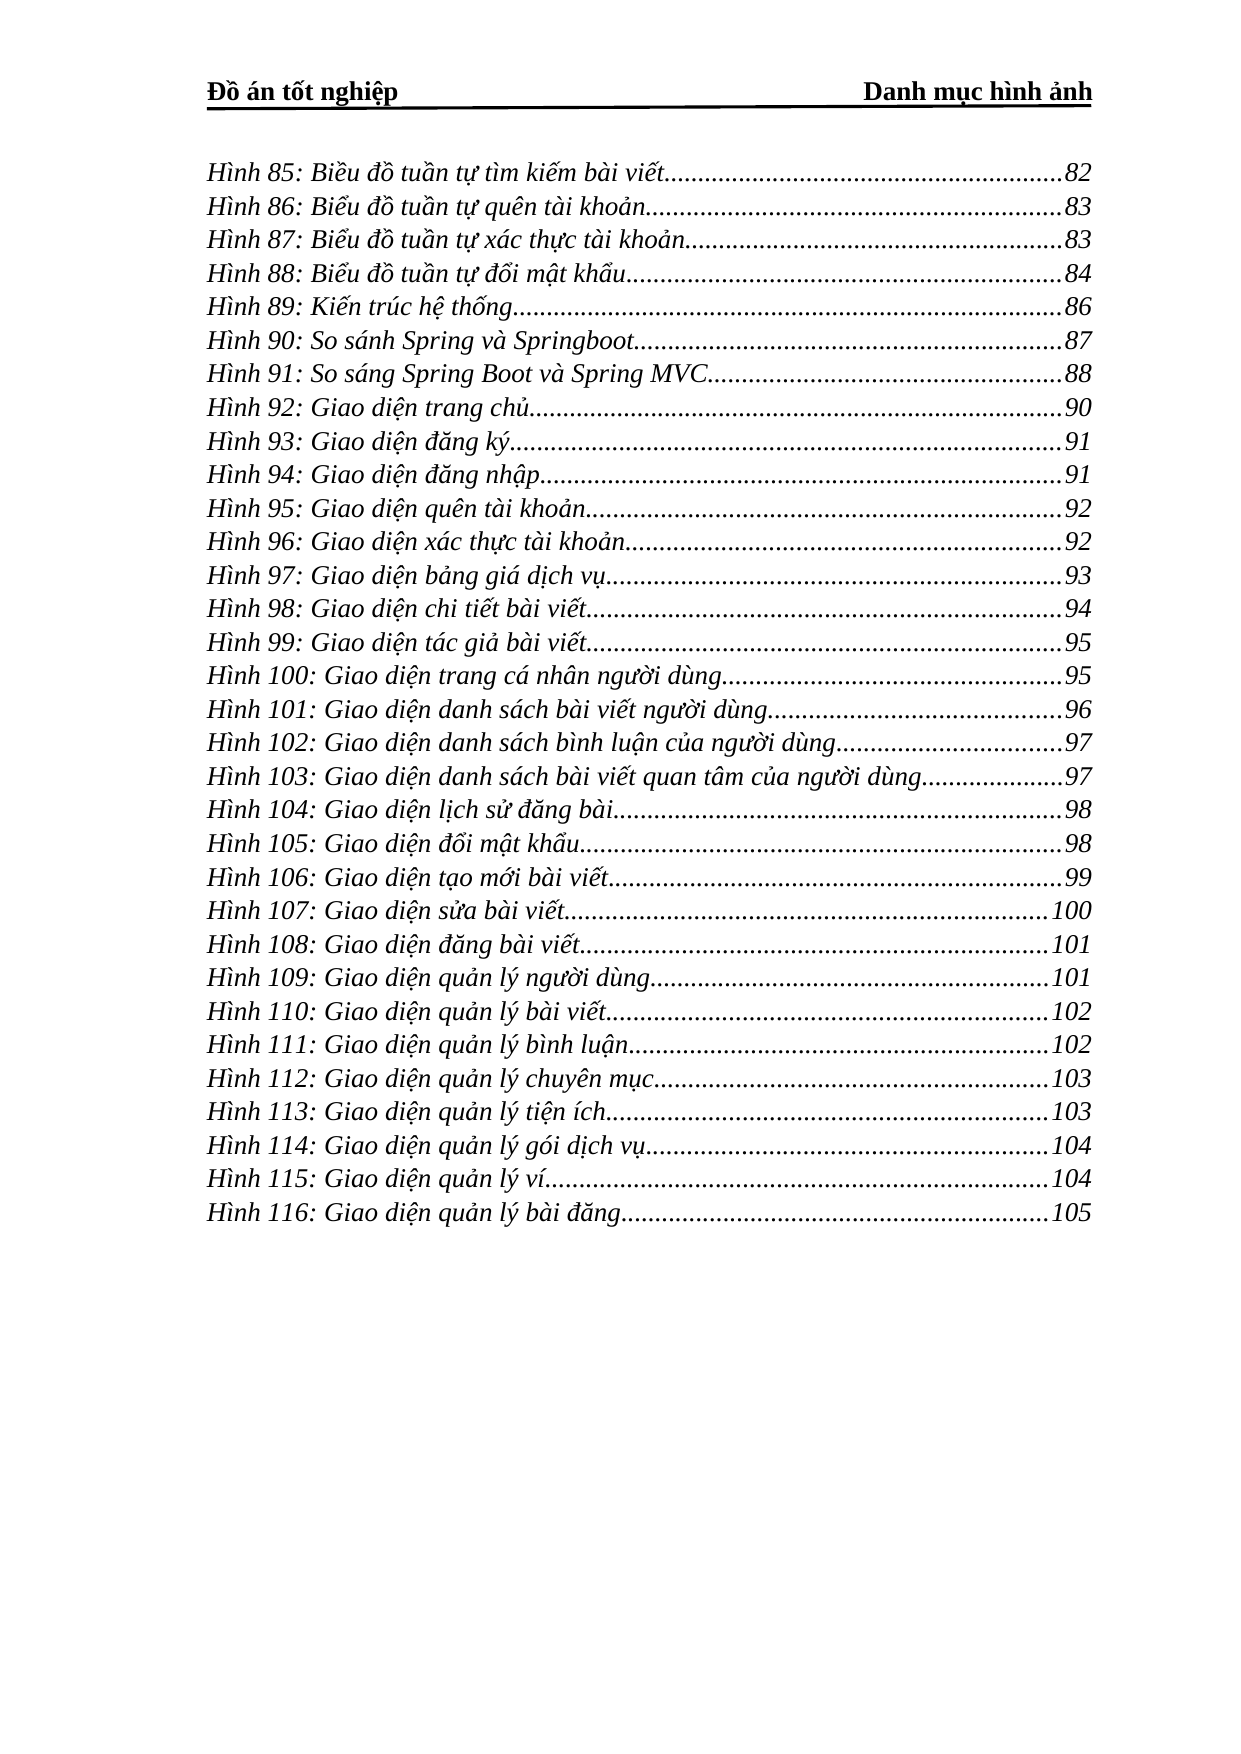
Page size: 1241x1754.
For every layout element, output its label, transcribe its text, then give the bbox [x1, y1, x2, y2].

text Hình 98: Giao diện chi tiết bài viết 94 [207, 592, 1093, 623]
text Hình 100: Giao diện trang cá nhân người dùng 95 [207, 659, 1093, 691]
text Hình 88: Biểu đồ tuần tự đổi mật khẩu 84 [207, 257, 1093, 288]
text Hình 103: Giao diện danh sách bài viết quan tâm của người dùng 97 [207, 760, 1093, 791]
text Hình 92: Giao diện trang chủ 90 [207, 391, 1093, 422]
text Hình 116: Giao diện quản lý bài đăng 105 [207, 1196, 1093, 1227]
text Hình 93: Giao diện đăng ký 91 [207, 425, 1093, 456]
text Hình 101: Giao diện danh sách bài viết người dùng 96 [207, 693, 1093, 724]
text Hình 91: So sáng Spring Boot và Spring MVC 88 [207, 358, 1093, 389]
text Hình 86: Biểu đồ tuần tự quên tài khoản 83 [207, 190, 1093, 221]
text Hình 114: Giao diện quản lý gói dịch vụ 104 [207, 1129, 1093, 1160]
text Hình 115: Giao diện quản lý ví 104 [207, 1163, 1093, 1194]
text Hình 111: Giao diện quản lý bình luận 102 [207, 1028, 1093, 1059]
text Hình 102: Giao diện danh sách bình luận của người dùng 97 [207, 727, 1093, 758]
text Hình 109: Giao diện quản lý người dùng 101 [207, 961, 1093, 992]
text Hình 96: Giao diện xác thực tài khoản 92 [207, 525, 1093, 556]
text Hình 94: Giao diện đăng nhập 91 [207, 458, 1093, 489]
text Hình 85: Biều đồ tuần tự tìm kiếm bài viết 82 [207, 156, 1093, 187]
text Hình 105: Giao diện đổi mật khẩu 98 [207, 827, 1093, 858]
text Hình 113: Giao diện quản lý tiện ích 103 [207, 1096, 1093, 1127]
text Hình 108: Giao diện đăng bài viết 101 [207, 928, 1093, 959]
text Hình 99: Giao diện tác giả bài viết 95 [207, 626, 1093, 657]
text Hình 110: Giao diện quản lý bài viết 102 [207, 995, 1093, 1026]
text Hình 95: Giao diện quên tài khoản 92 [207, 492, 1093, 523]
text Hình 106: Giao diện tạo mới bài viết 99 [207, 861, 1093, 892]
text Hình 87: Biểu đồ tuần tự xác thực tài khoản 83 [207, 223, 1093, 254]
text Hình 97: Giao diện bảng giá dịch vụ 93 [207, 559, 1093, 590]
text Hình 107: Giao diện sửa bài viết 100 [207, 894, 1093, 925]
text Hình 90: So sánh Spring và Springboot 87 [207, 324, 1093, 355]
text Hình 104: Giao diện lịch sử đăng bài 98 [207, 794, 1093, 825]
text Hình 89: Kiến trúc hệ thống 86 [207, 291, 1093, 322]
text Hình 112: Giao diện quản lý chuyên mục 103 [207, 1062, 1093, 1093]
